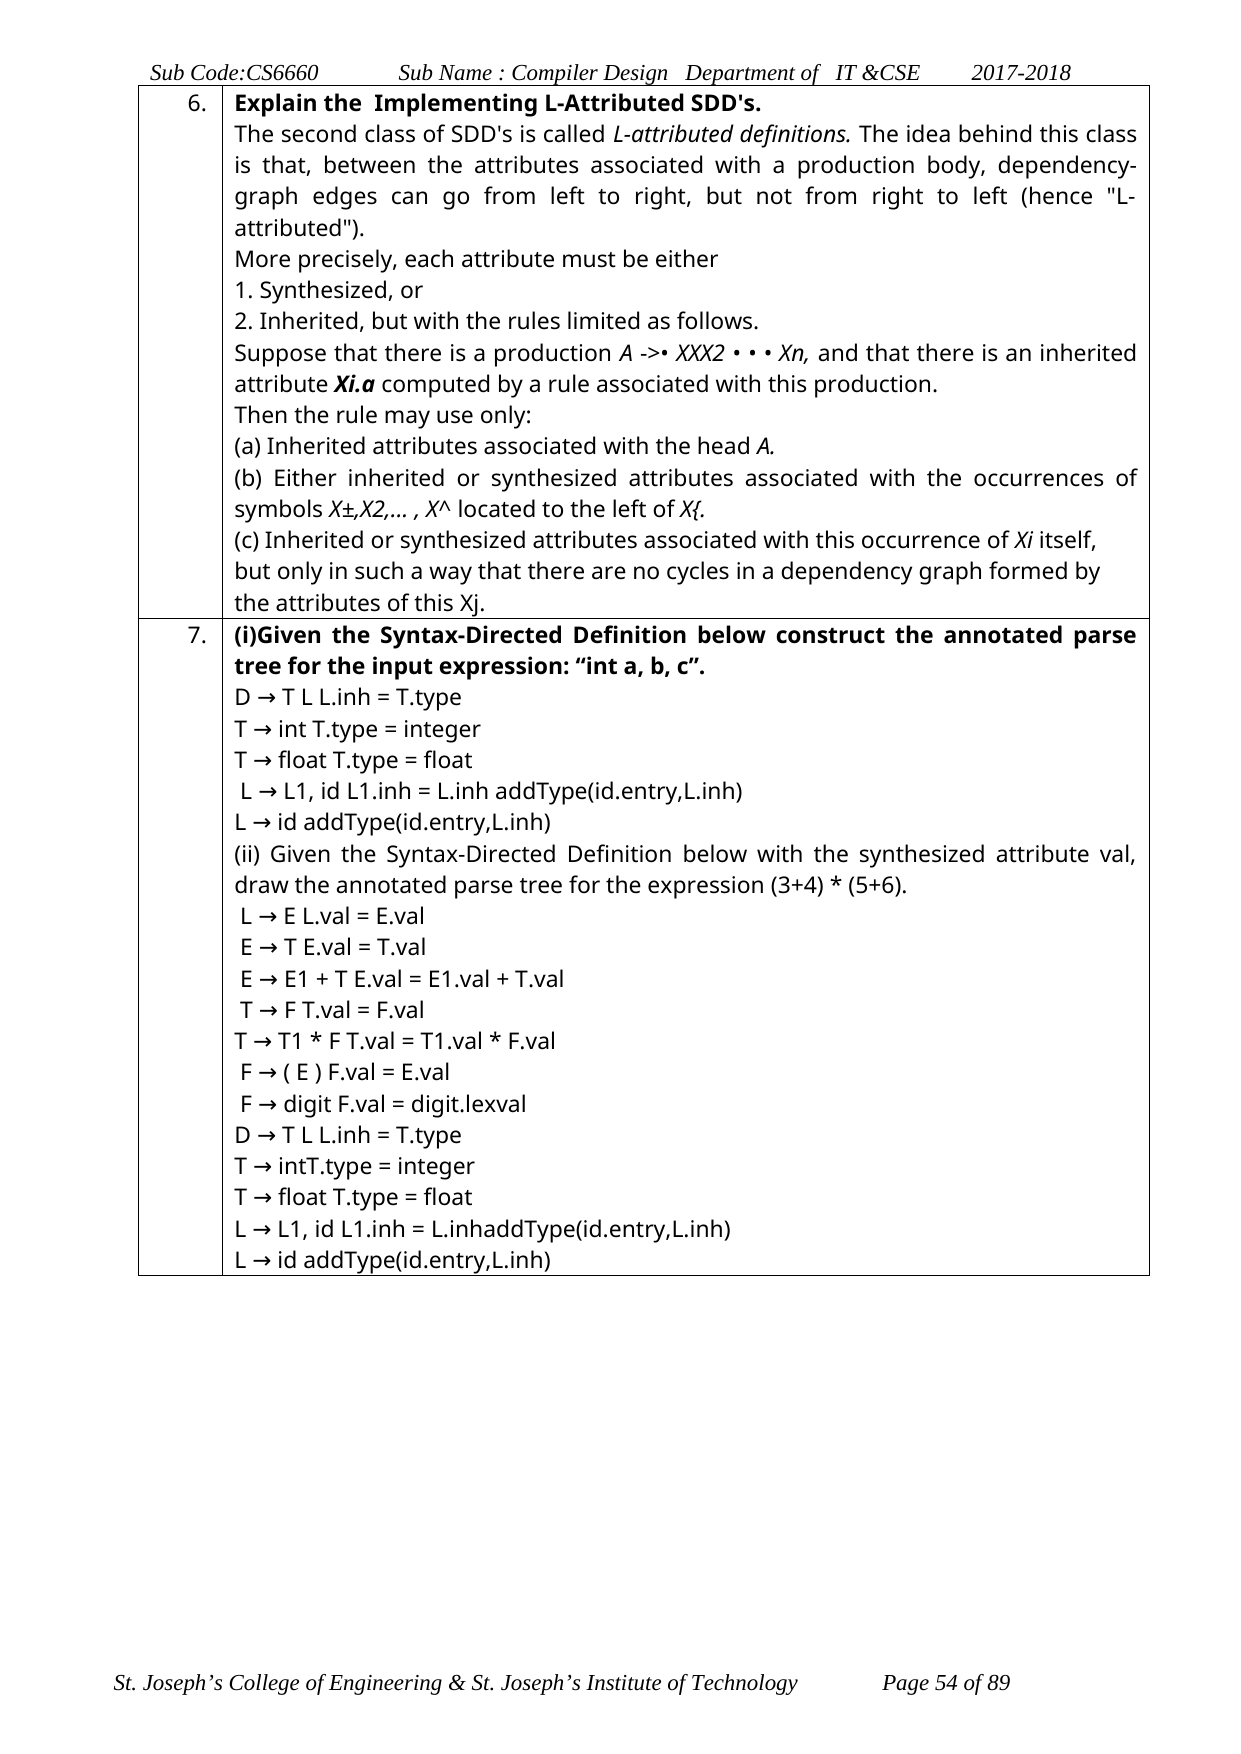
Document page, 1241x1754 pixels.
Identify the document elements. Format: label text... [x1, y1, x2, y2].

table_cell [223, 619, 1149, 1275]
table_cell [139, 619, 222, 1275]
table_cell [139, 86, 222, 618]
table_cell Explain the Implementing L-Attributed SDD's. The second class of SDD's is called L-attributed definitions. The idea behind this class is that, between the attributes associated with a production body, dependency-graph edges can go from left to right, but not from right to left (hence "L-attributed"). More precisely, each attribute must be either 1. Synthesized, or 2. Inherited, but with the rules limited as follows. Suppose that there is a production A ->• XXX2 • • • Xn, and that there is an inherited attribute Xi.a computed by a rule associated with this production. Then the rule may use only: (a) Inherited attributes associated with the head A. (b) Either inherited or synthesized attributes associated with the occurrences of symbols X±,X2,... , X^ located to the left of X{. (c) Inherited or synthesized attributes associated with this occurrence of Xi itself, but only in such a way that there are no cycles in a dependency graph formed by the attributes of this Xj. [223, 86, 1149, 618]
